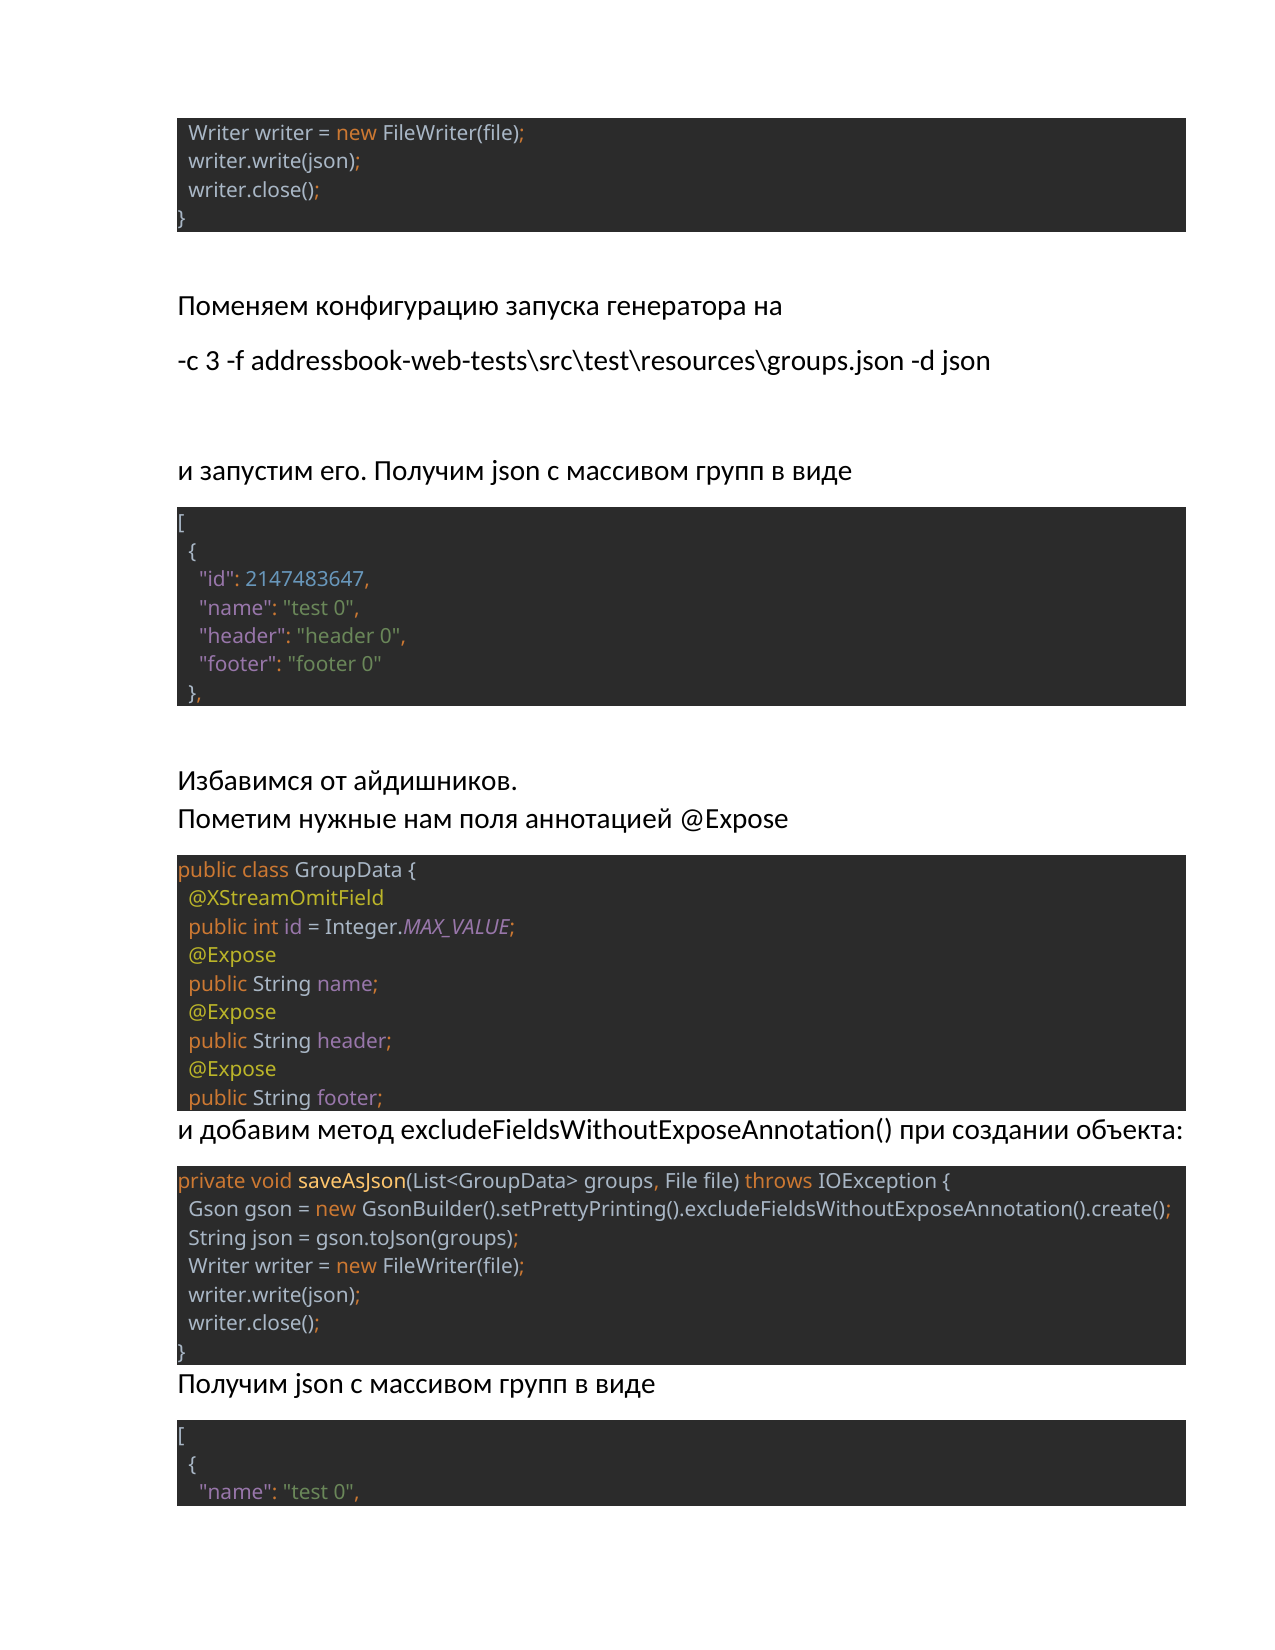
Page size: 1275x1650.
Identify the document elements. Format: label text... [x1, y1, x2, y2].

text -c 3 -f addressbook-web-tests\src\test\resources\groups.json -d json [177, 342, 1186, 378]
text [177, 118, 1186, 232]
text и запустим его. Получим json с массивом групп в виде [177, 452, 1186, 488]
text public class GroupData { @XStreamOmitField public int id = Integer.MAX_VALUE; @Expose public String name; @Expose public String header; @Expose public String footer; [177, 855, 1186, 1111]
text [177, 1420, 1186, 1506]
text Поменяем конфигурацию запуска генератора на [177, 287, 1186, 323]
text и добавим метод excludeFieldsWithoutExposeAnnotation() при создании объекта: [177, 1111, 1186, 1147]
text [ { "id": 2147483647, "name": "test 0", "header": "header 0", "footer": "footer 0" }, [177, 507, 1186, 706]
text Получим json с массивом групп в виде [177, 1365, 1186, 1401]
text Избавимся от айдишников. Пометим нужные нам поля аннотацией @Expose [177, 762, 1186, 836]
text private void saveAsJson(List<GroupData> groups, File file) throws IOException { Gson gson = new GsonBuilder().setPrettyPrinting().excludeFieldsWithoutExposeAnnotation().create(); String json = gson.toJson(groups); Writer writer = new FileWriter(file); writer.write(json); writer.close(); } [177, 1166, 1186, 1365]
